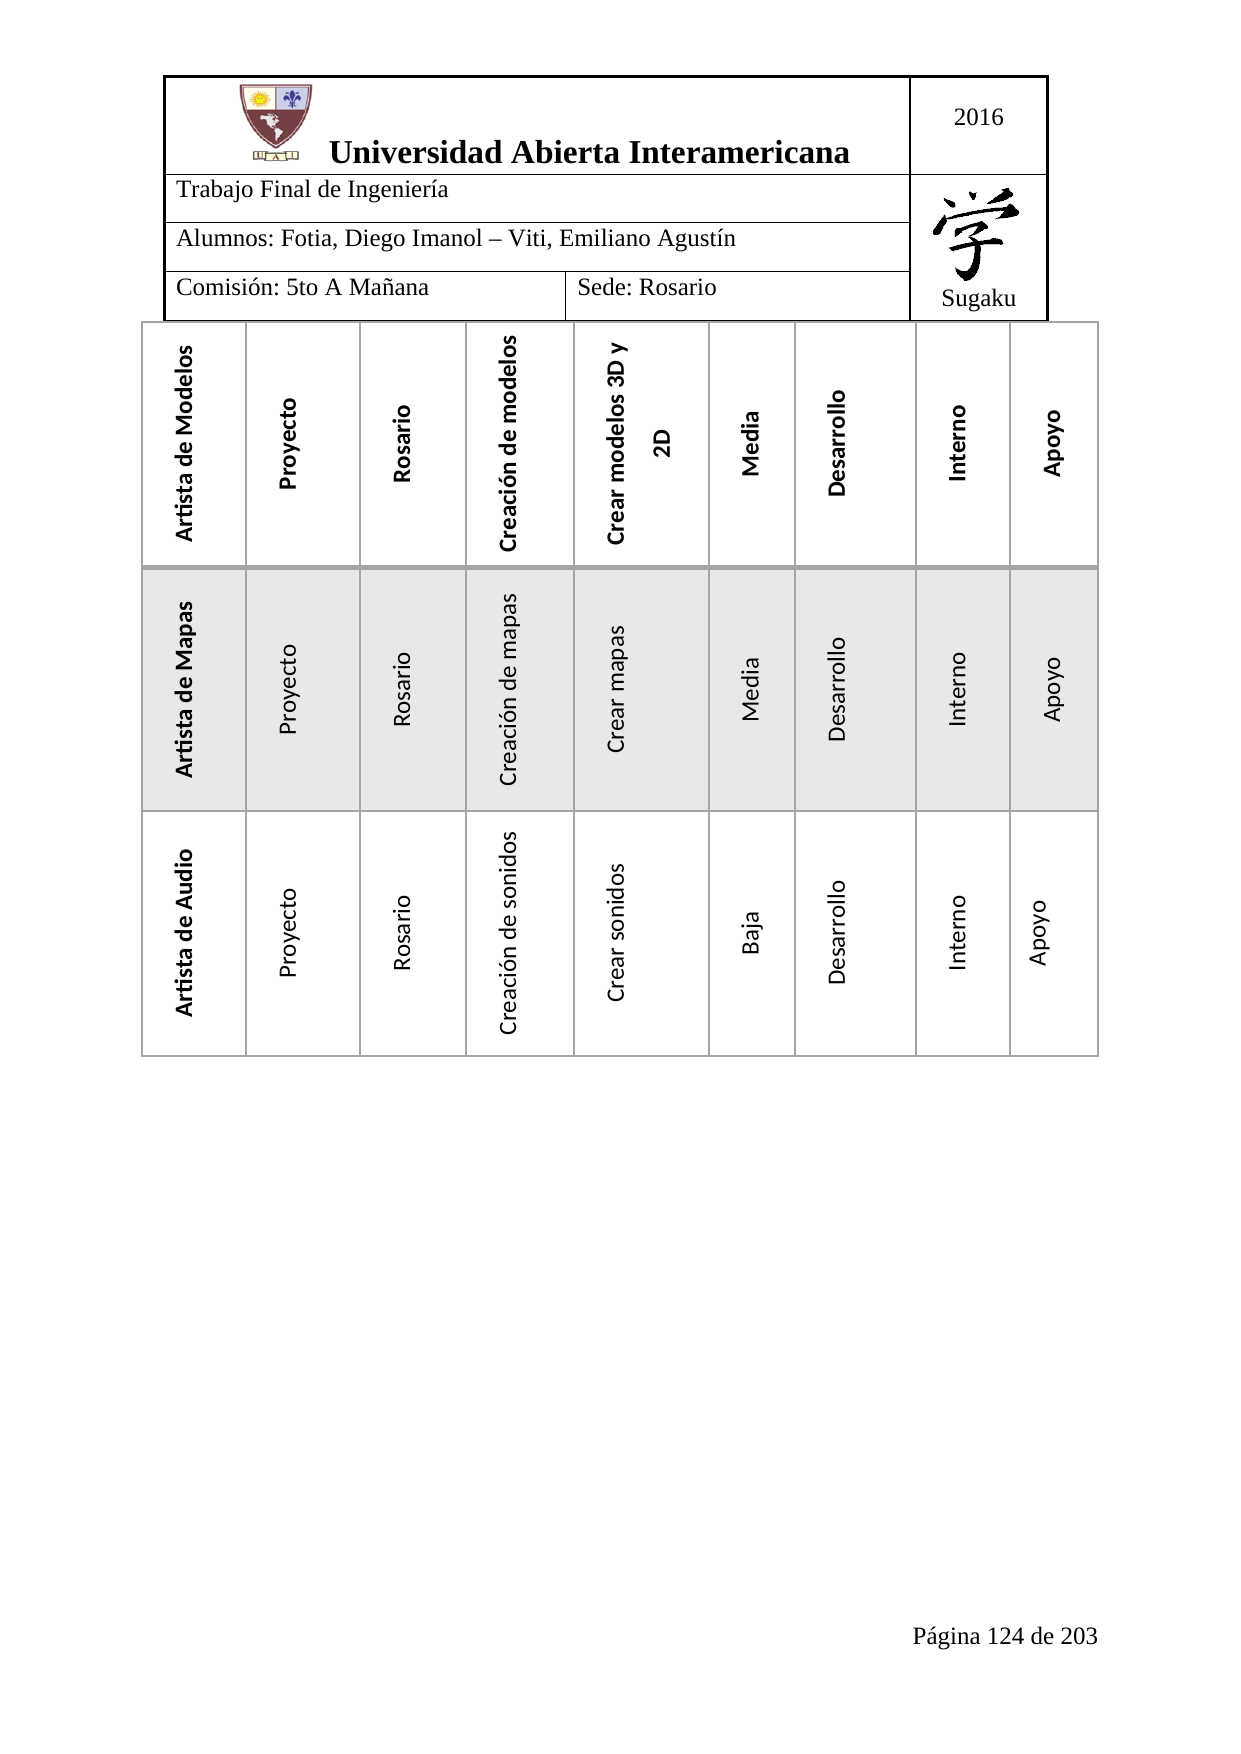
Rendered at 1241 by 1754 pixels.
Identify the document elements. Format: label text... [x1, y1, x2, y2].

table_cell Rosario [361, 812, 465, 1055]
picture [223, 78, 329, 164]
table_cell Rosario [361, 570, 465, 810]
table_cell Desarrollo [796, 570, 915, 810]
table_cell Media [710, 570, 794, 810]
table_cell Crear mapas [575, 570, 708, 810]
table_header Desarrollo [796, 323, 915, 565]
table_cell Interno [917, 812, 1009, 1055]
table_header Artista de Modelos [143, 323, 245, 565]
table_header Proyecto [247, 323, 359, 565]
table_cell Creación de mapas [467, 570, 573, 810]
table_header Rosario [361, 323, 465, 565]
table_cell Baja [710, 812, 794, 1055]
table_header Interno [917, 323, 1009, 565]
table_cell Interno [917, 570, 1009, 810]
table_cell Crear sonidos [575, 812, 708, 1055]
table_cell Creación de sonidos [467, 812, 573, 1055]
table_cell Desarrollo [796, 812, 915, 1055]
picture [927, 181, 1030, 284]
table_header Apoyo [1011, 323, 1097, 565]
table_cell Artista de Audio [143, 812, 245, 1055]
table_cell Apoyo [1011, 812, 1097, 1055]
table_cell Proyecto [247, 812, 359, 1055]
table_cell Artista de Mapas [143, 570, 245, 810]
table_cell Apoyo [1011, 570, 1097, 810]
table_header Creación de modelos [467, 323, 573, 565]
table_cell Proyecto [247, 570, 359, 810]
table_header Crear modelos 3D y 2D [575, 323, 708, 565]
table_header Media [710, 323, 794, 565]
